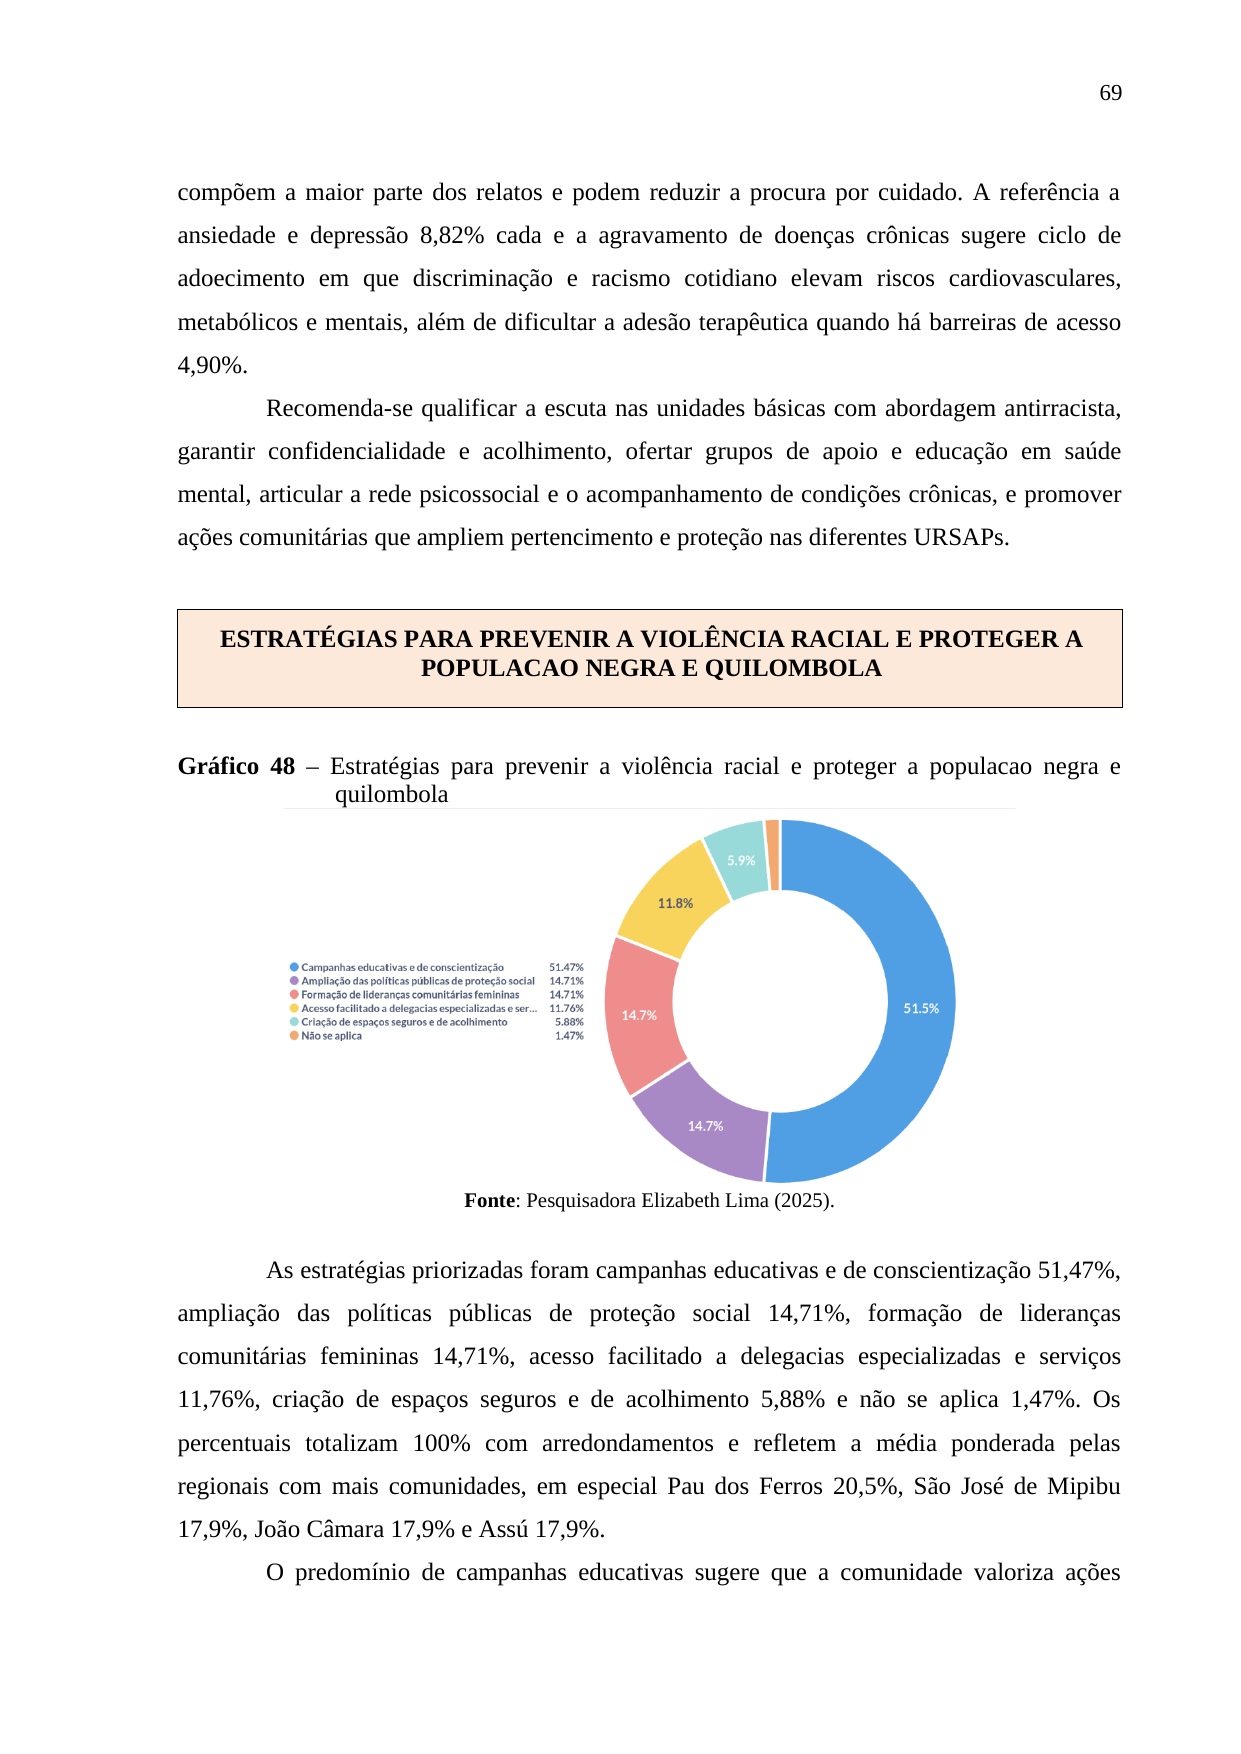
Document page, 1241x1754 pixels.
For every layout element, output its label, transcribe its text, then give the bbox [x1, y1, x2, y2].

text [177, 1557, 1122, 1586]
picture [283, 808, 1016, 1188]
text Fonte: Pesquisadora Elizabeth Lima (2025). [177, 1188, 1122, 1212]
text Recomenda-se qualificar a escuta nas unidades básicas com abordagem antirracista, garantir confidencialidade e acolhimento, ofertar grupos de apoio e educação em saúde mental, articular a rede psicossocial e o acompanhamento de condições crônicas, e promover ações comunitárias que ampliem pertencimento e proteção nas diferentes URSAPs. [177, 393, 1122, 551]
table_header ESTRATÉGIAS PARA PREVENIR A VIOLÊNCIA RACIAL E PROTEGER A POPULACAO NEGRA E QUILOMBOLA [178, 610, 1122, 707]
text As estratégias priorizadas foram campanhas educativas e de conscientização 51,47%, ampliação das políticas públicas de proteção social 14,71%, formação de lideranças comunitárias femininas 14,71%, acesso facilitado a delegacias especializadas e serviços 11,76%, criação de espaços seguros e de acolhimento 5,88% e não se aplica 1,47%. Os percentuais totalizam 100% com arredondamentos e refletem a média ponderada pelas regionais com mais comunidades, em especial Pau dos Ferros 20,5%, São José de Mipibu 17,9%, João Câmara 17,9% e Assú 17,9%. [177, 1255, 1122, 1543]
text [177, 177, 1122, 378]
text Gráfico 48 – Estratégias para prevenir a violência racial e proteger a populacao negra e quilombola [177, 751, 1122, 808]
